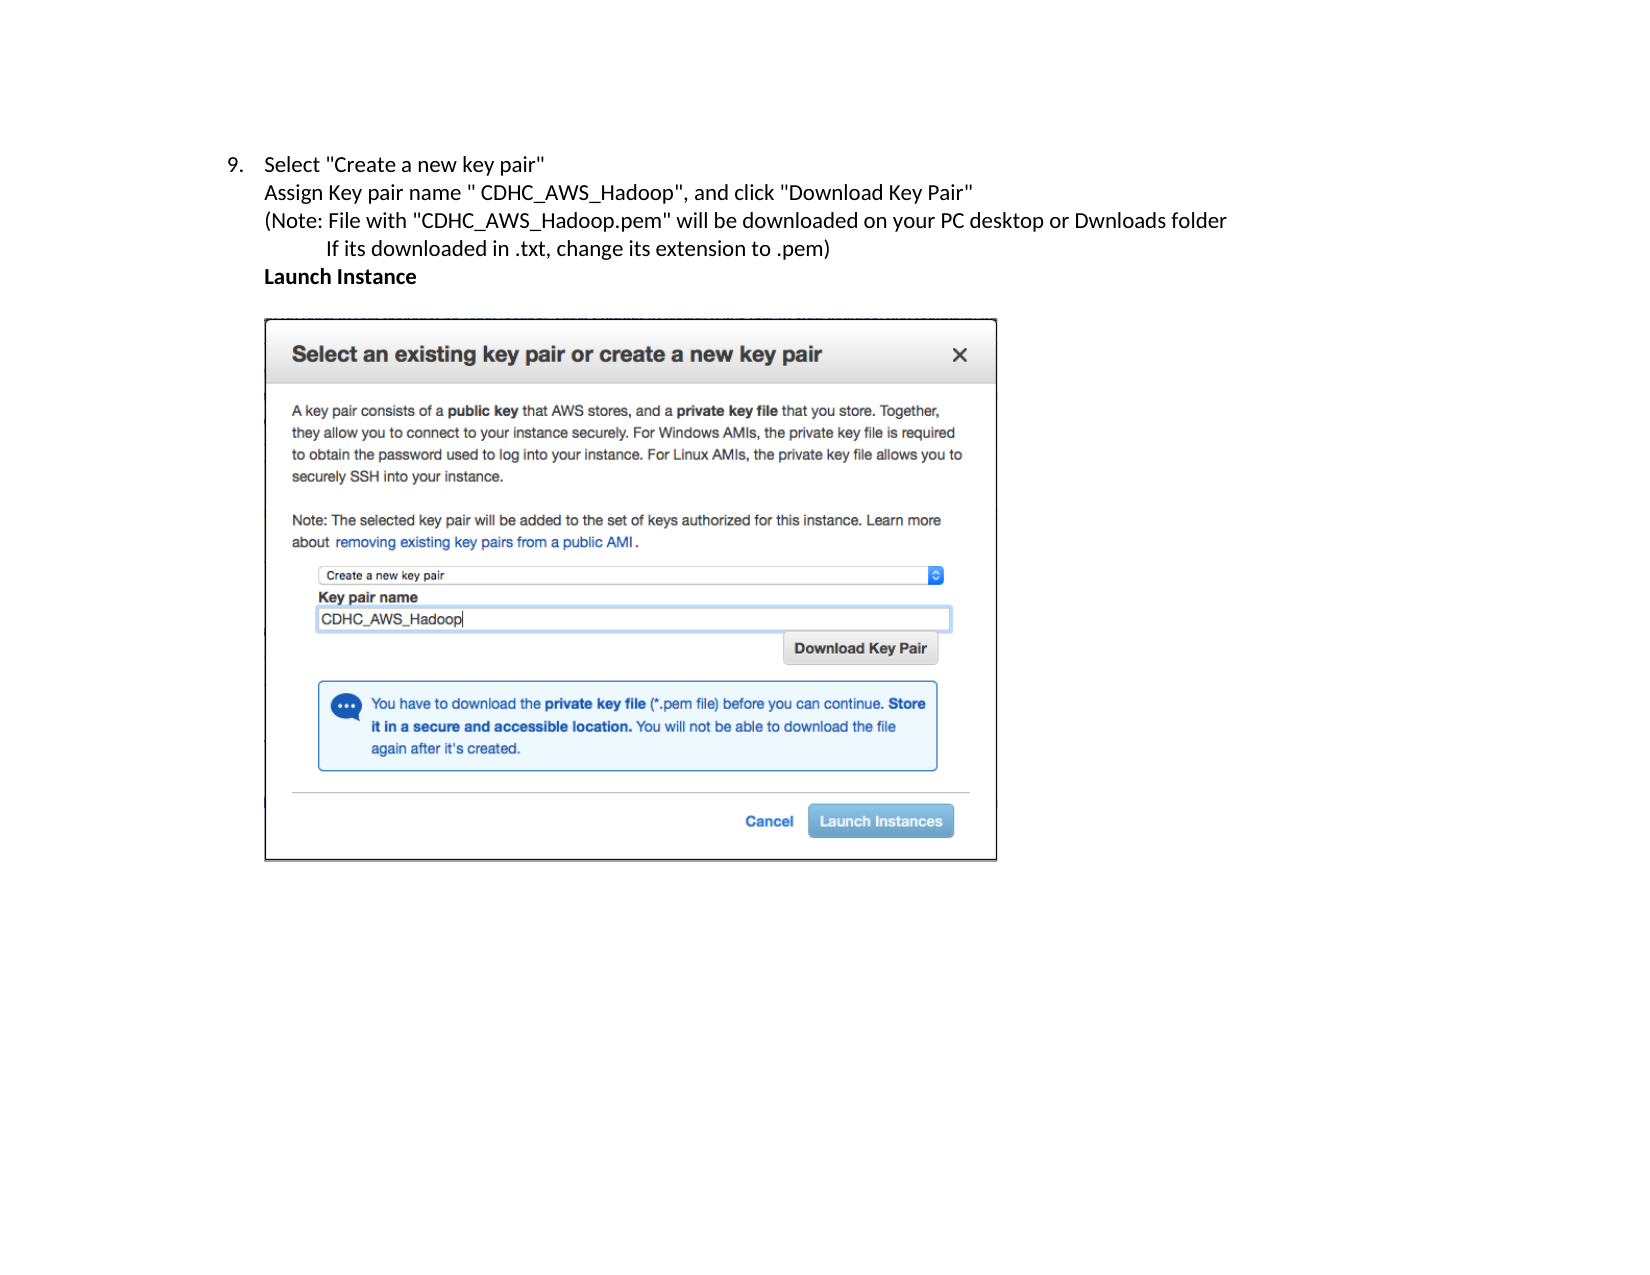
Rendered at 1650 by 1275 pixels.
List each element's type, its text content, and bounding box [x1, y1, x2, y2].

list Select "Create a new key pair" [227, 150, 1500, 178]
picture [264, 318, 998, 862]
text Assign Key pair name " CDHC_AWS_Hadoop", and click "Download Key Pair" (Note: File with "CDHC_AWS_Hadoop.pem" will be downloaded on your PC desktop or Dwnloads folder If its downloaded in .txt, change its extension to .pem) Launch Instance [264, 178, 1500, 318]
